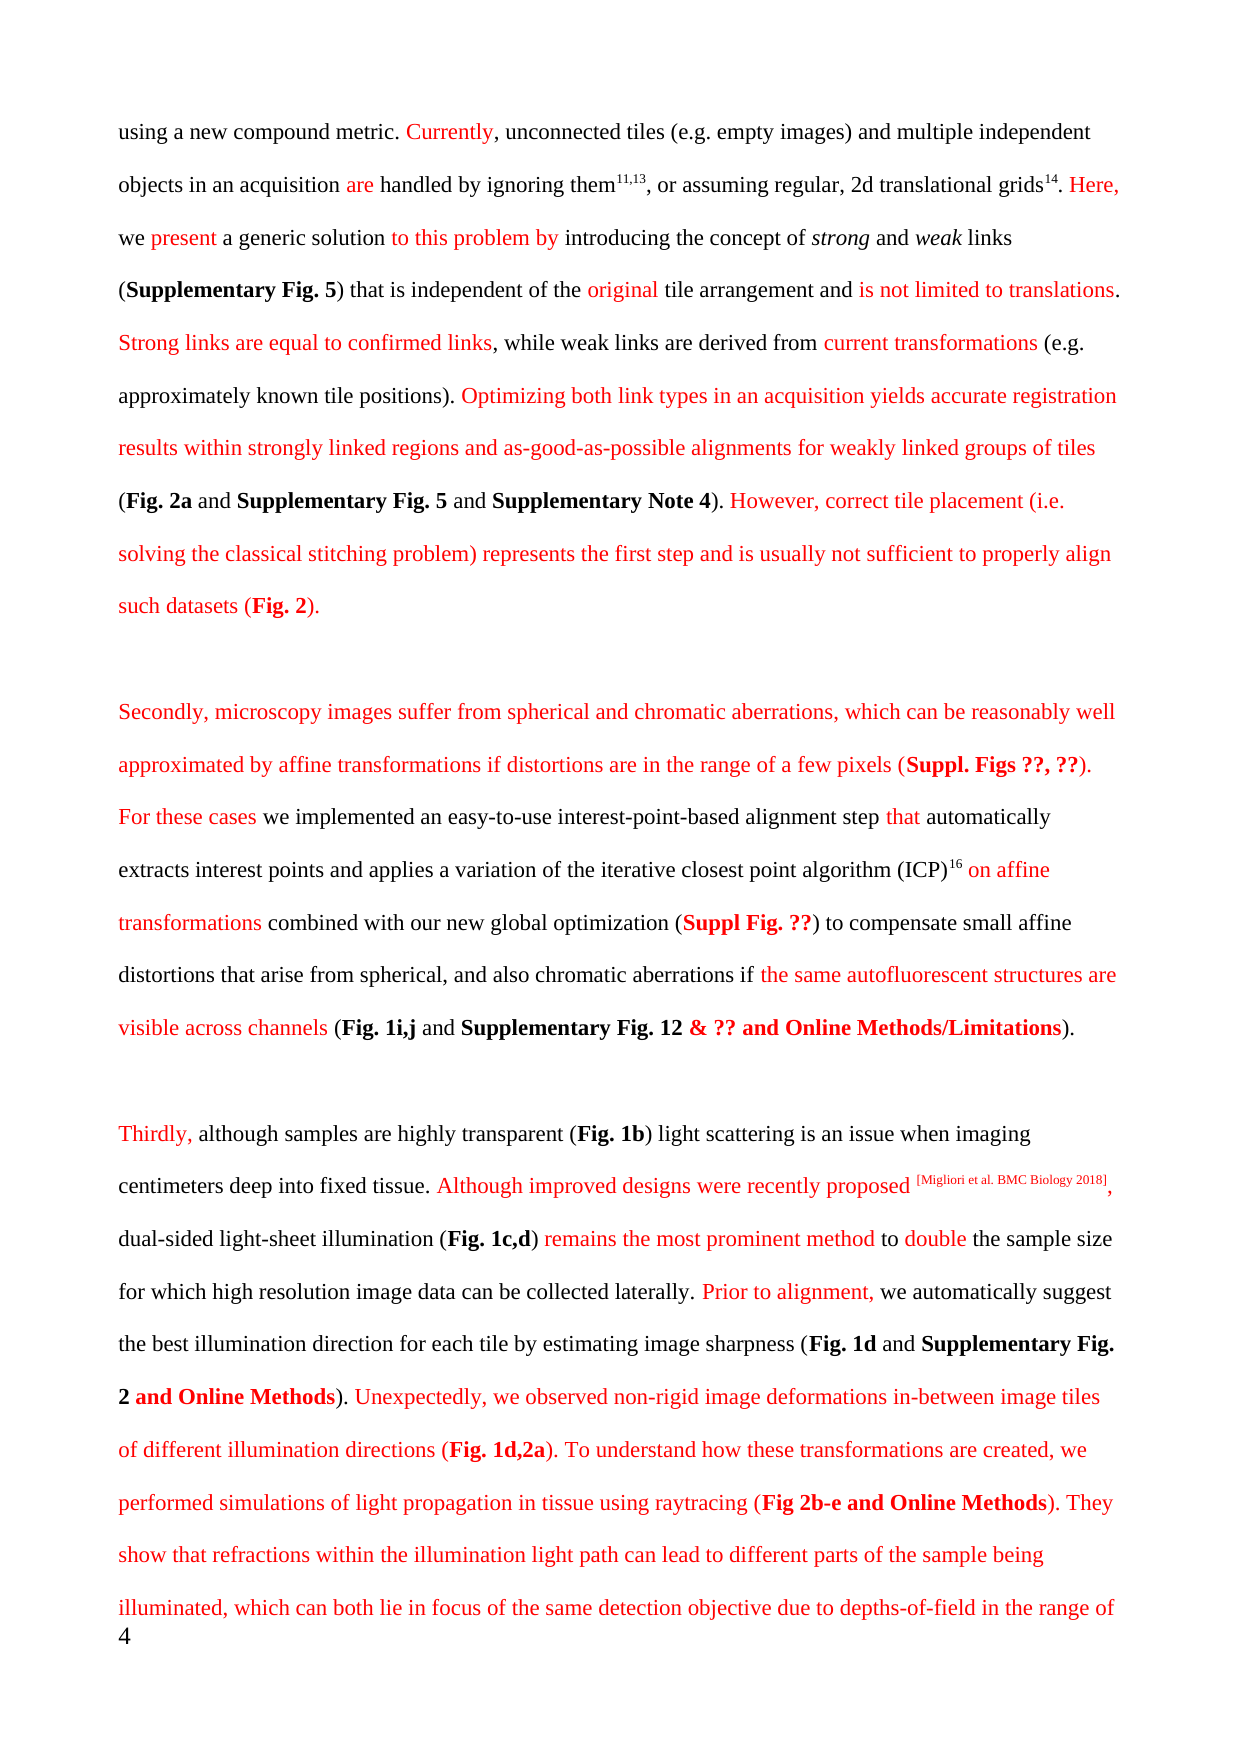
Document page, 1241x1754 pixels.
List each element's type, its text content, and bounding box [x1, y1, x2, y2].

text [118, 118, 1122, 619]
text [118, 1119, 1122, 1620]
text Secondly, microscopy images suffer from spherical and chromatic aberrations, which can be reasonably well approximated by affine transformations if distortions are in the range of a few pixels (Suppl. Figs ??, ??). For these cases we implemented an easy-to-use interest-point-based alignment step that automatically extracts interest points and applies a variation of the iterative closest point algorithm (ICP)16 on affine transformations combined with our new global optimization (Suppl Fig. ??) to compensate small affine distortions that arise from spherical, and also chromatic aberrations if the same autofluorescent structures are visible across channels (Fig. 1i,j and Supplementary Fig. 12 & ?? and Online Methods/Limitations). [118, 698, 1122, 1041]
